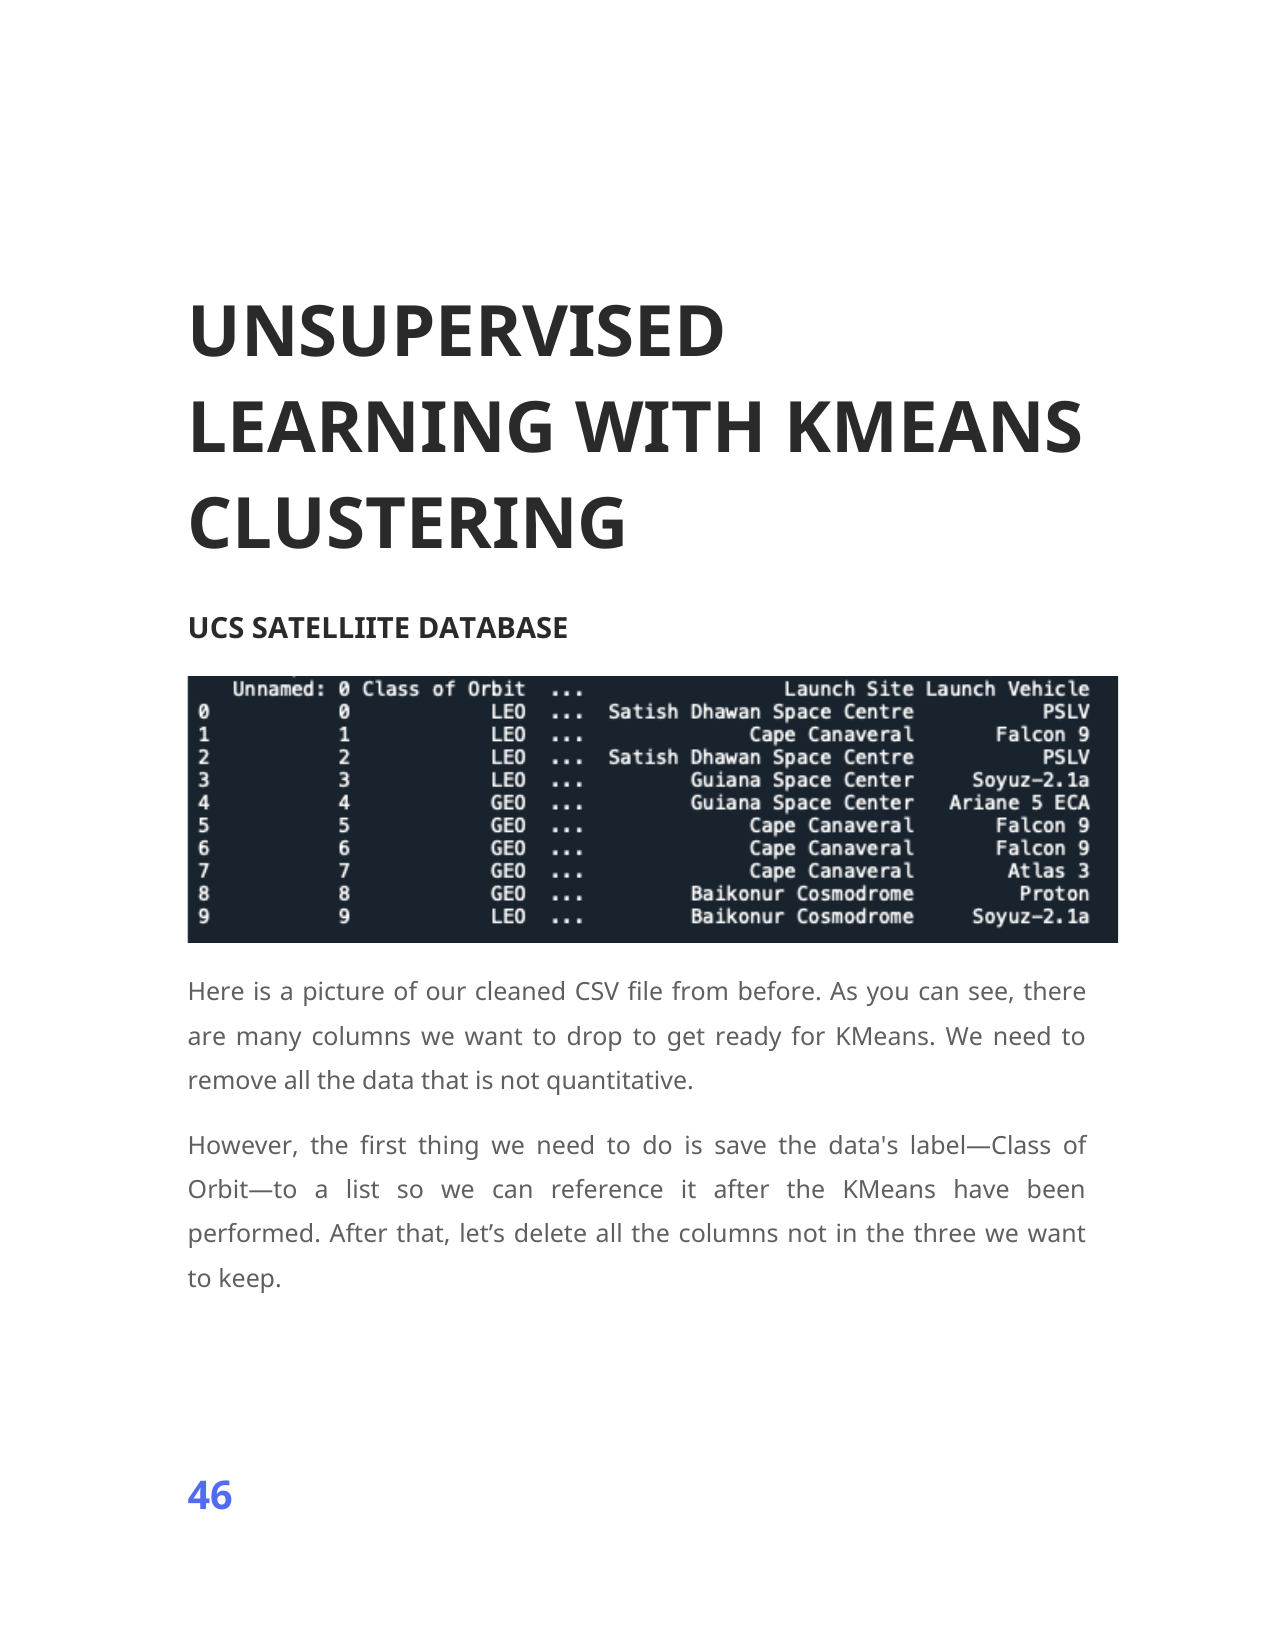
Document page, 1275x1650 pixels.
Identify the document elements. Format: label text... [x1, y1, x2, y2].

text Here is a picture of our cleaned CSV file from before. As you can see, there are many columns we want to drop to get ready for KMeans. We need to remove all the data that is not quantitative. [187, 974, 1087, 1096]
subtitle UCS SatelLiite Database [187, 607, 1087, 647]
subtitle Unsupervised Learning with KMeans Clustering [187, 280, 1087, 569]
picture [187, 676, 1119, 943]
text However, the first thing we need to do is save the data's label—Class of Orbit—to a list so we can reference it after the KMeans have been performed. After that, let’s delete all the columns not in the three we want to keep. [187, 1127, 1087, 1294]
